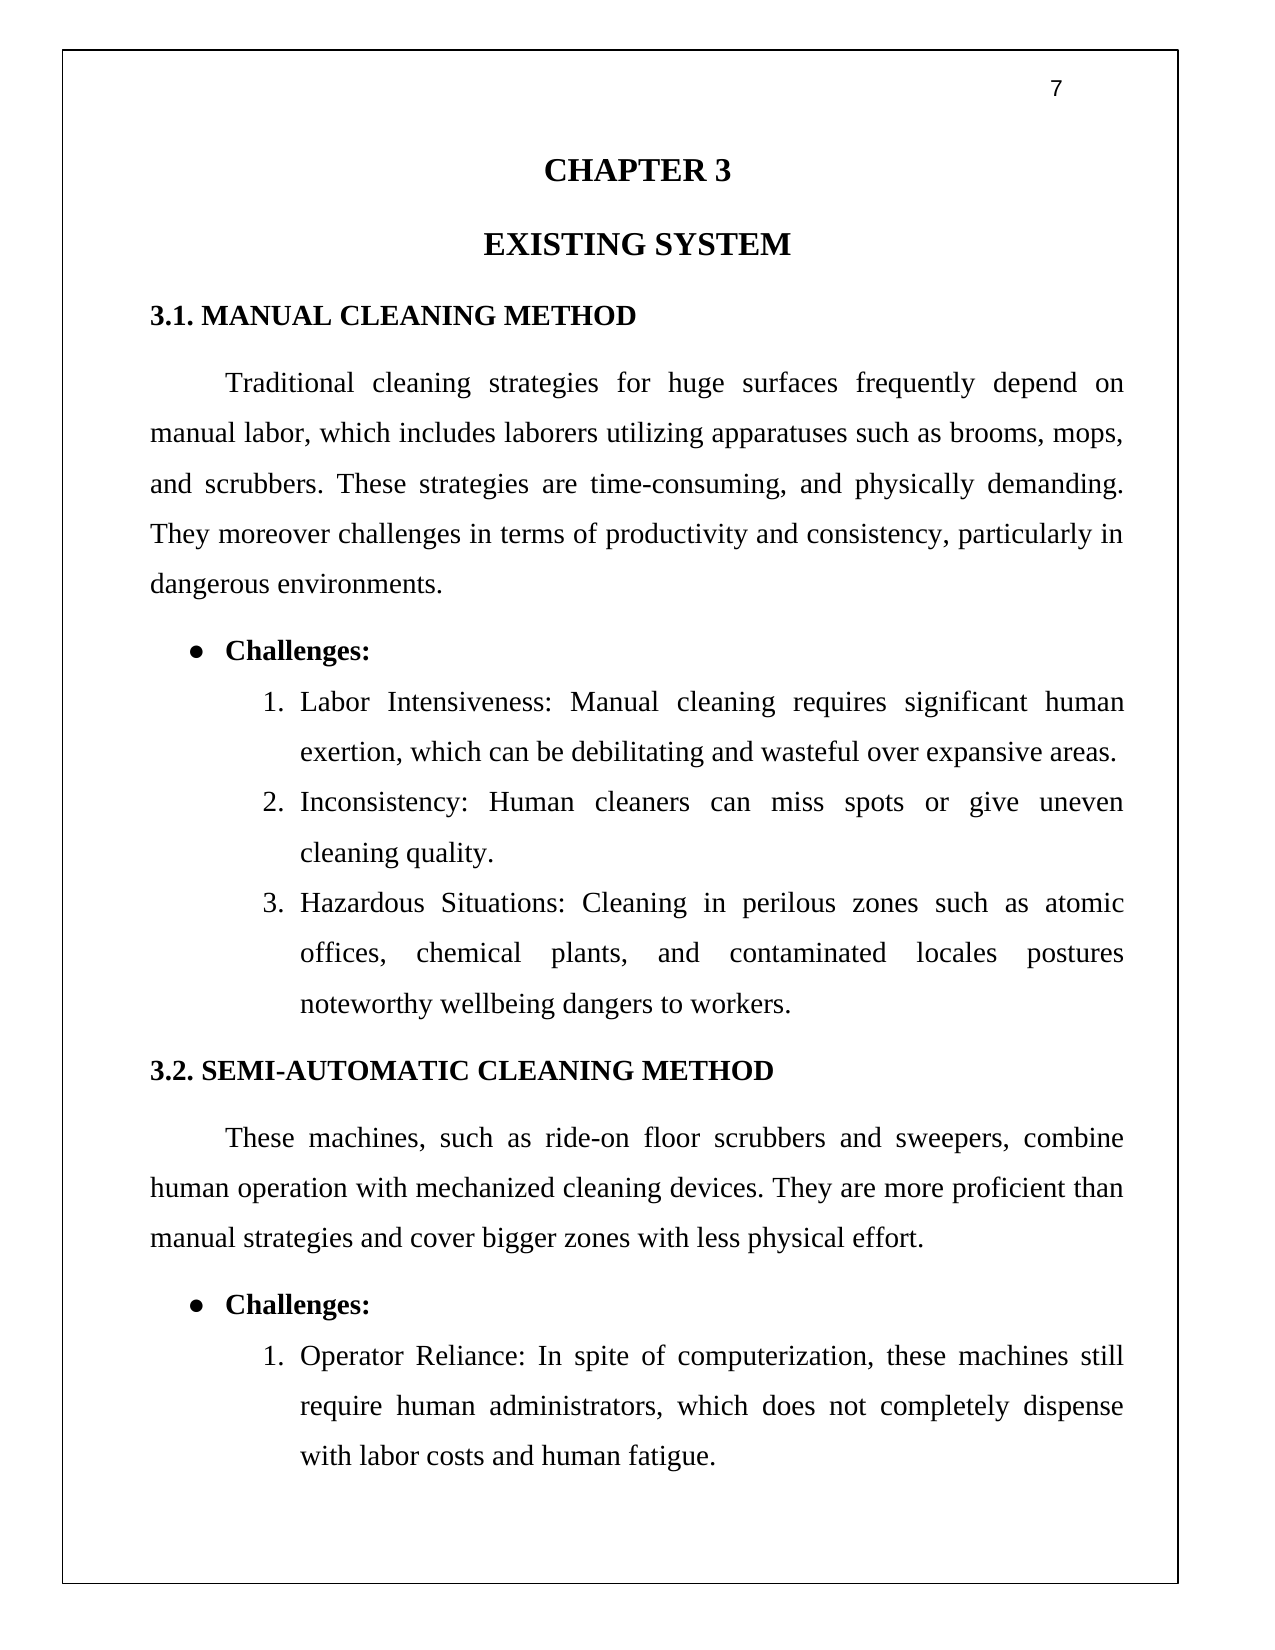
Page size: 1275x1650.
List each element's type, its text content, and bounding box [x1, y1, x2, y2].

list Operator Reliance: In spite of computerization, these machines still require human administrators, which does not completely dispense with labor costs and human fatigue. [262, 1338, 1125, 1472]
list Labor Intensiveness: Manual cleaning requires significant human exertion, which can be debilitating and wasteful over expansive areas. [262, 684, 1125, 768]
list Hazardous Situations: Cleaning in perilous zones such as atomic offices, chemical plants, and contaminated locales postures noteworthy wellbeing dangers to workers. [262, 885, 1125, 1019]
list Challenges: [187, 1287, 1125, 1321]
text 3.1. MANUAL CLEANING METHOD [150, 298, 1125, 332]
list Inconsistency: Human cleaners can miss spots or give uneven cleaning quality. [262, 784, 1125, 868]
list Challenges: [187, 633, 1125, 667]
text CHAPTER 3 [150, 150, 1125, 188]
text 3.2. SEMI-AUTOMATIC CLEANING METHOD [150, 1053, 1125, 1086]
text These machines, such as ride-on floor scrubbers and sweepers, combine human operation with mechanized cleaning devices. They are more proficient than manual strategies and cover bigger zones with less physical effort. [150, 1120, 1125, 1254]
text Traditional cleaning strategies for huge surfaces frequently depend on manual labor, which includes laborers utilizing apparatuses such as brooms, mops, and scrubbers. These strategies are time-consuming, and physically demanding. They moreover challenges in terms of productivity and consistency, particularly in dangerous environments. [150, 365, 1125, 600]
text EXISTING SYSTEM [150, 224, 1125, 262]
